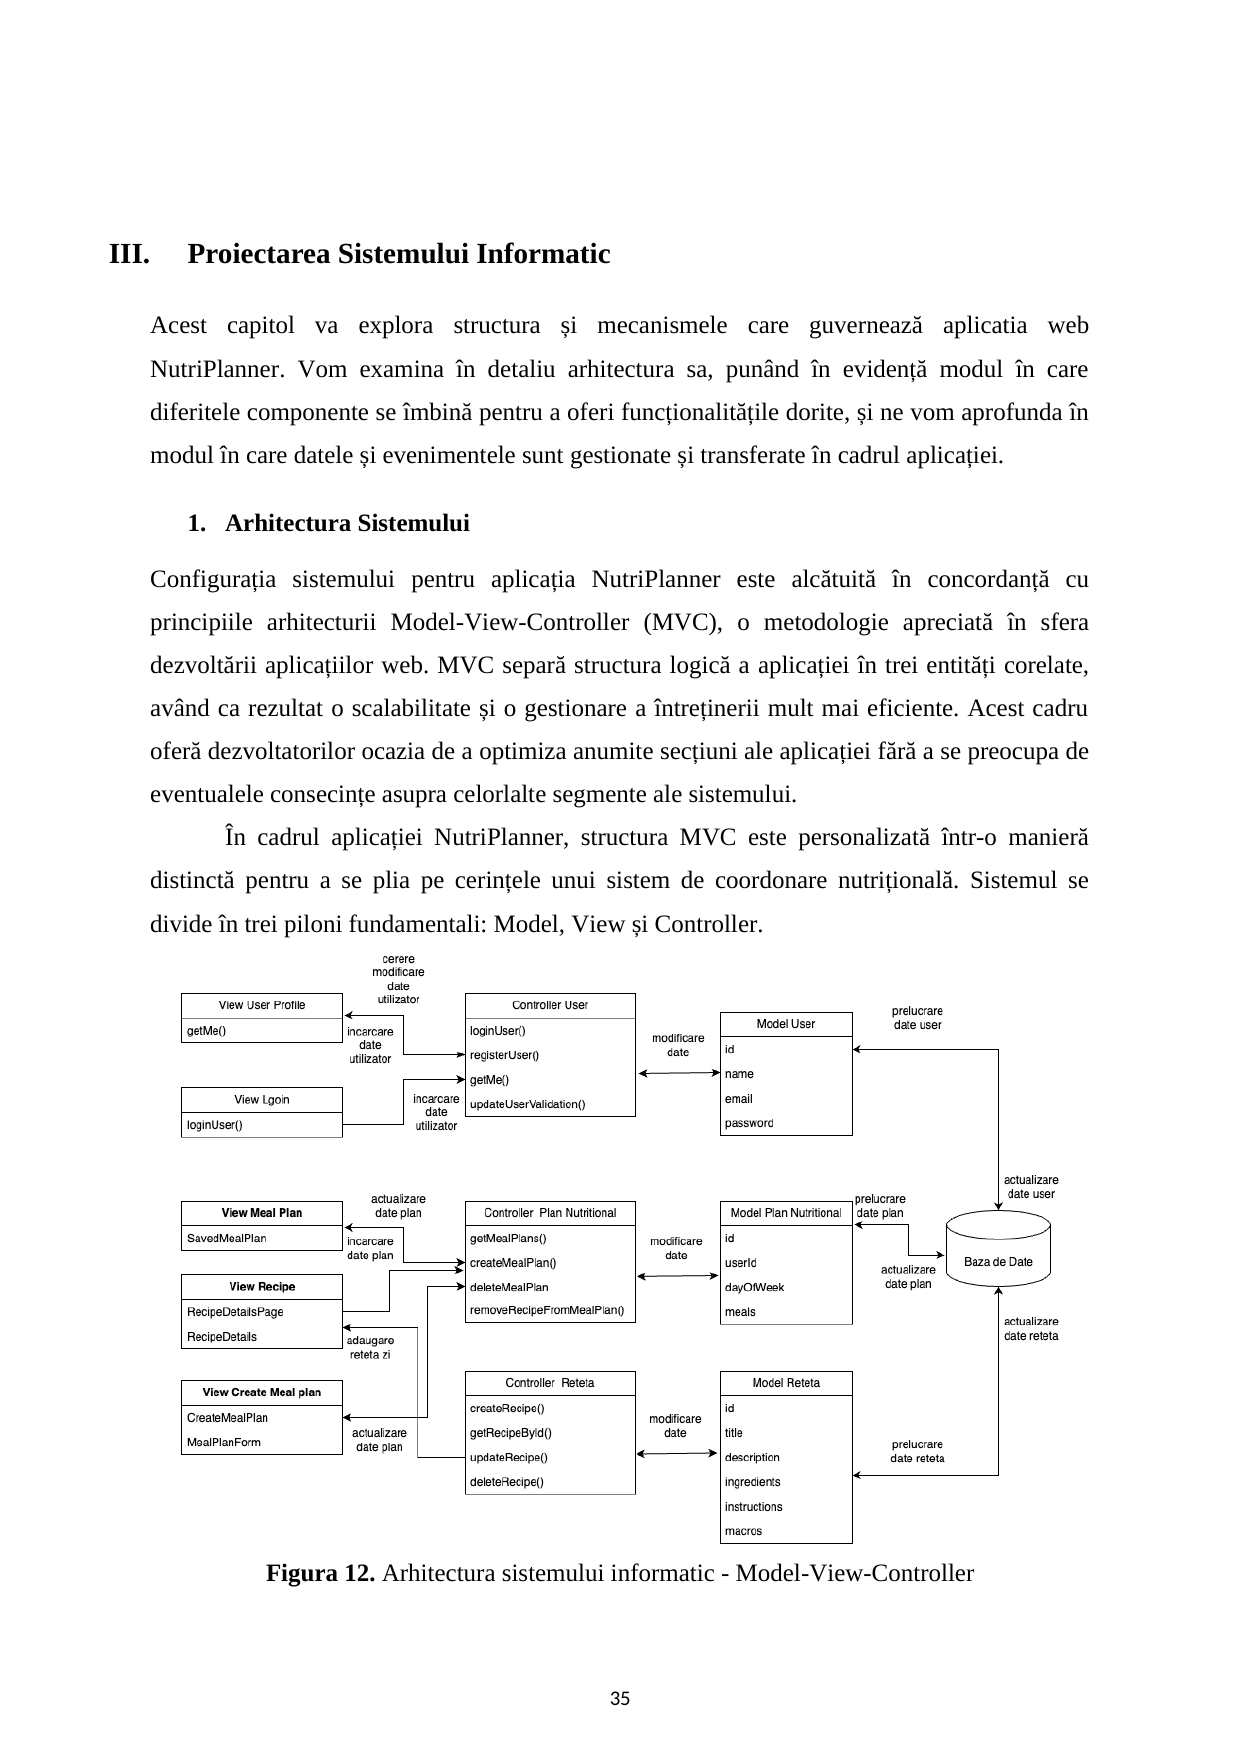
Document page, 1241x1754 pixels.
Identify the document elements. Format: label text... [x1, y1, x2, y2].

text Configurația sistemului pentru aplicația NutriPlanner este alcătuită în concordanță cu principiile arhitecturii Model-View-Controller (MVC), o metodologie apreciată în sfera dezvoltării aplicațiilor web. MVC separă structura logică a aplicației în trei entități corelate, având ca rezultat o scalabilitate și o gestionare a întreținerii mult mai eficiente. Acest cadru oferă dezvoltatorilor ocazia de a optimiza anumite secțiuni ale aplicației fără a se preocupa de eventualele consecințe asupra celorlalte segmente ale sistemului. [150, 564, 1090, 808]
subtitle Proiectarea Sistemului Informatic [150, 236, 1090, 270]
text Acest capitol va explora structura și mecanismele care guvernează aplicatia web NutriPlanner. Vom examina în detaliu arhitectura sa, punând în evidență modul în care diferitele componente se îmbină pentru a oferi funcționalitățile dorite, și ne vom aprofunda în modul în care datele și evenimentele sunt gestionate și transferate în cadrul aplicației. [150, 311, 1090, 469]
picture [181, 951, 1060, 1545]
subtitle Arhitectura Sistemului [187, 508, 1090, 537]
text În cadrul aplicației NutriPlanner, structura MVC este personalizată într-o manieră distinctă pentru a se plia pe cerințele unui sistem de coordonare nutrițională. Sistemul se divide în trei piloni fundamentali: Model, View și Controller. [150, 822, 1090, 937]
text Figura 12. Arhitectura sistemului informatic - Model-View-Controller [150, 1558, 1090, 1586]
